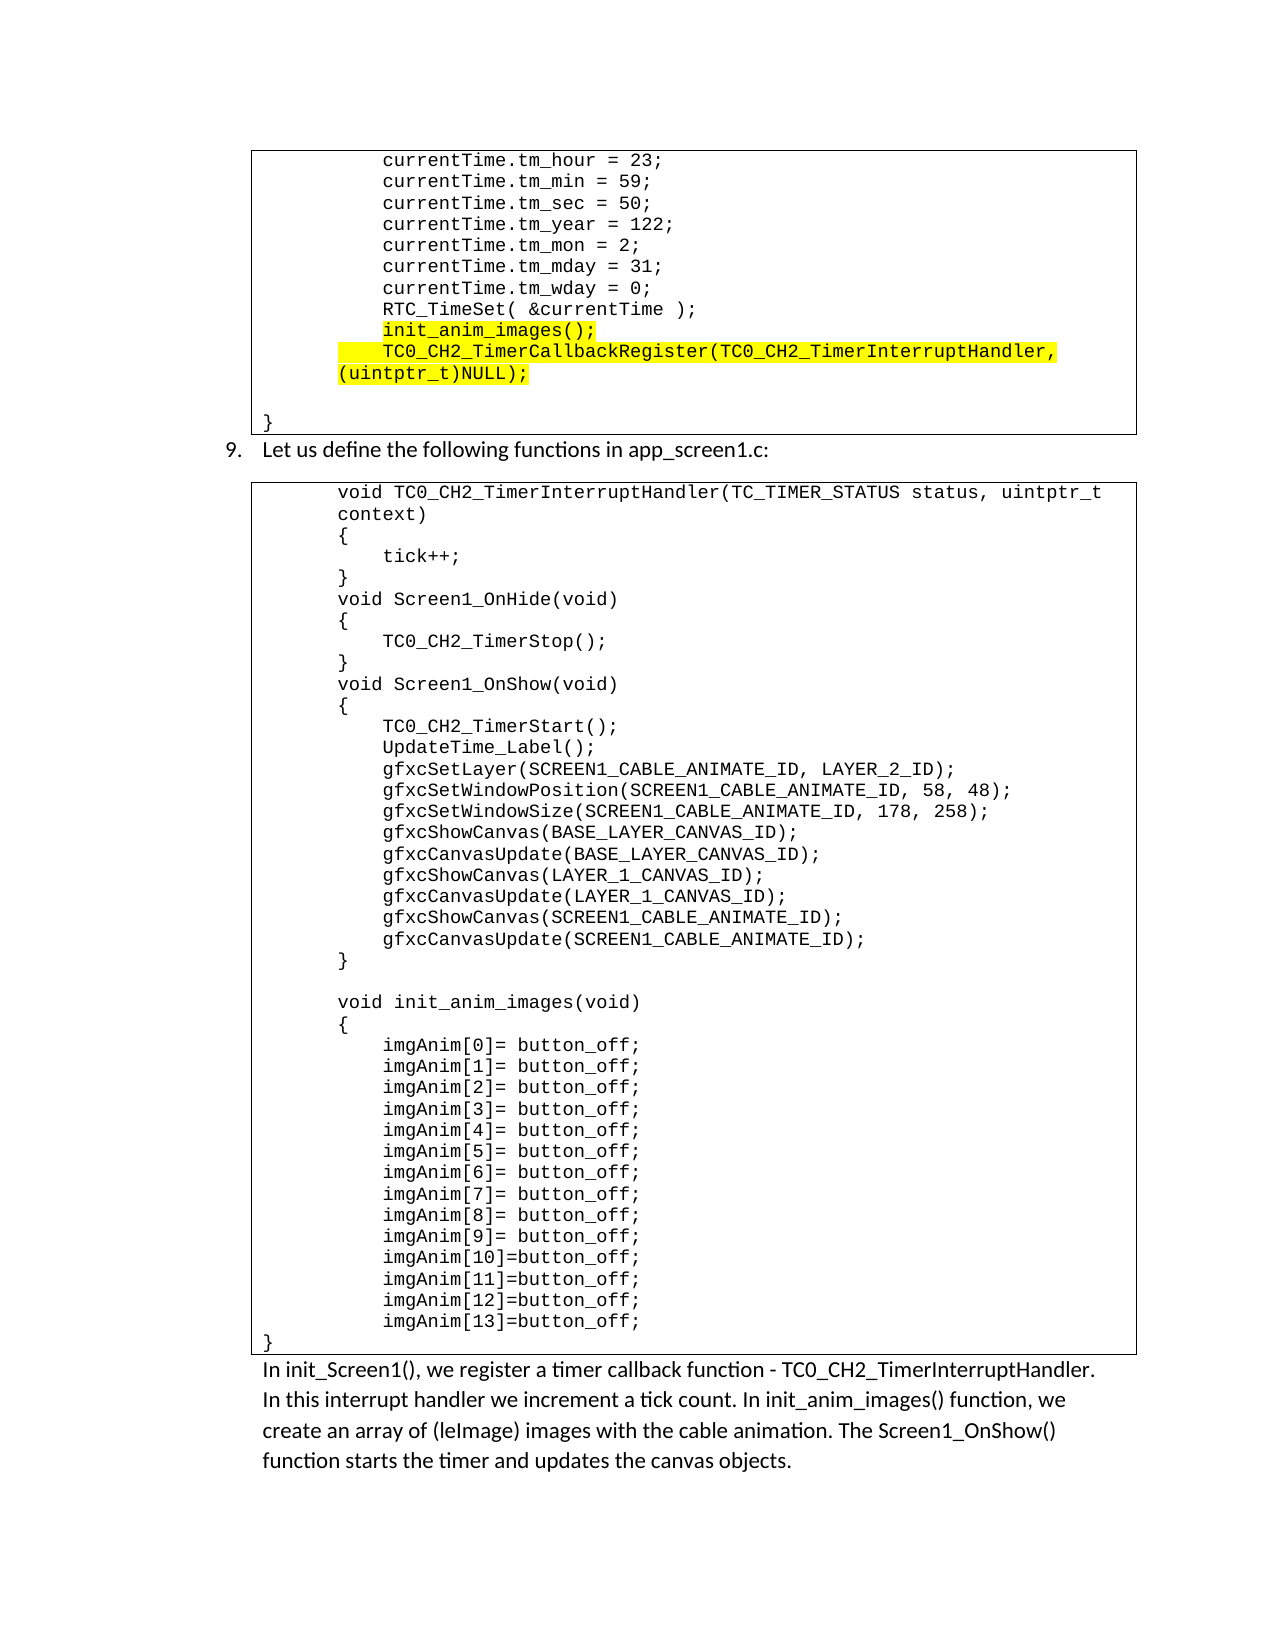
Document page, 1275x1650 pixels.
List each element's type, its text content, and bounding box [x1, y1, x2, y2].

list In init_Screen1(), we register a timer callback function - TC0_CH2_TimerInterruptHandler. [262, 1355, 1125, 1383]
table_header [252, 151, 1136, 434]
table_header void TC0_CH2_TimerInterruptHandler(TC_TIMER_STATUS status, uintptr_t context) { tick++; } void Screen1_OnHide(void) { TC0_CH2_TimerStop(); } void Screen1_OnShow(void) { TC0_CH2_TimerStart(); UpdateTime_Label(); gfxcSetLayer(SCREEN1_CABLE_ANIMATE_ID, LAYER_2_ID); gfxcSetWindowPosition(SCREEN1_CABLE_ANIMATE_ID, 58, 48); gfxcSetWindowSize(SCREEN1_CABLE_ANIMATE_ID, 178, 258); gfxcShowCanvas(BASE_LAYER_CANVAS_ID); gfxcCanvasUpdate(BASE_LAYER_CANVAS_ID); gfxcShowCanvas(LAYER_1_CANVAS_ID); gfxcCanvasUpdate(LAYER_1_CANVAS_ID); gfxcShowCanvas(SCREEN1_CABLE_ANIMATE_ID); gfxcCanvasUpdate(SCREEN1_CABLE_ANIMATE_ID); } void init_anim_images(void) { imgAnim[0]= button_off; imgAnim[1]= button_off; imgAnim[2]= button_off; imgAnim[3]= button_off; imgAnim[4]= button_off; imgAnim[5]= button_off; imgAnim[6]= button_off; imgAnim[7]= button_off; imgAnim[8]= button_off; imgAnim[9]= button_off; imgAnim[10]=button_off; imgAnim[11]=button_off; imgAnim[12]=button_off; imgAnim[13]=button_off; } [252, 483, 1136, 1354]
list Let us define the following functions in app_screen1.c: [225, 435, 1125, 463]
list In this interrupt handler we increment a tick count. In init_anim_images() function, we create an array of (leImage) images with the cable animation. The Screen1_OnShow() function starts the timer and updates the canvas objects. [262, 1386, 1125, 1474]
